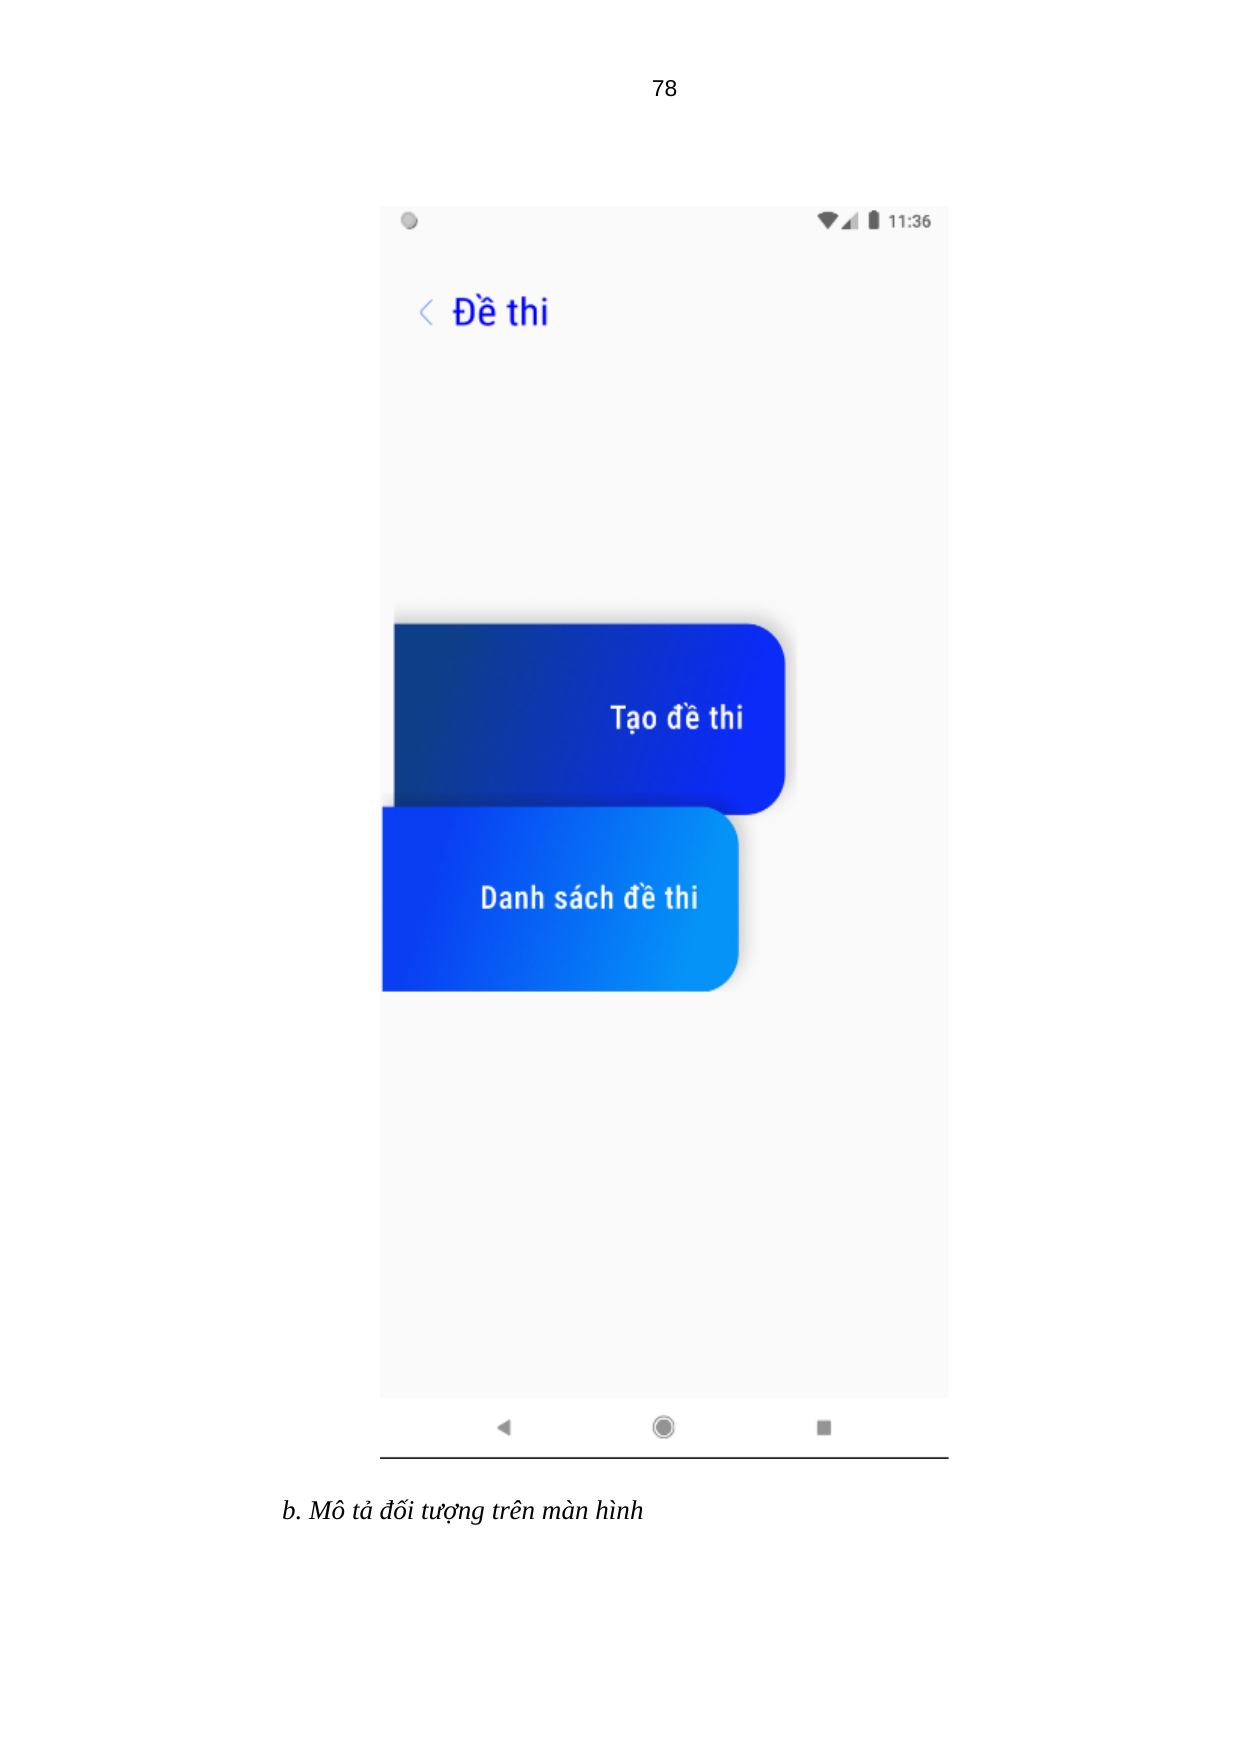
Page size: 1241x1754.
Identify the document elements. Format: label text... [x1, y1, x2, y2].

picture [380, 206, 949, 1459]
text b. Mô tả đối tượng trên màn hình [207, 1463, 1122, 1525]
